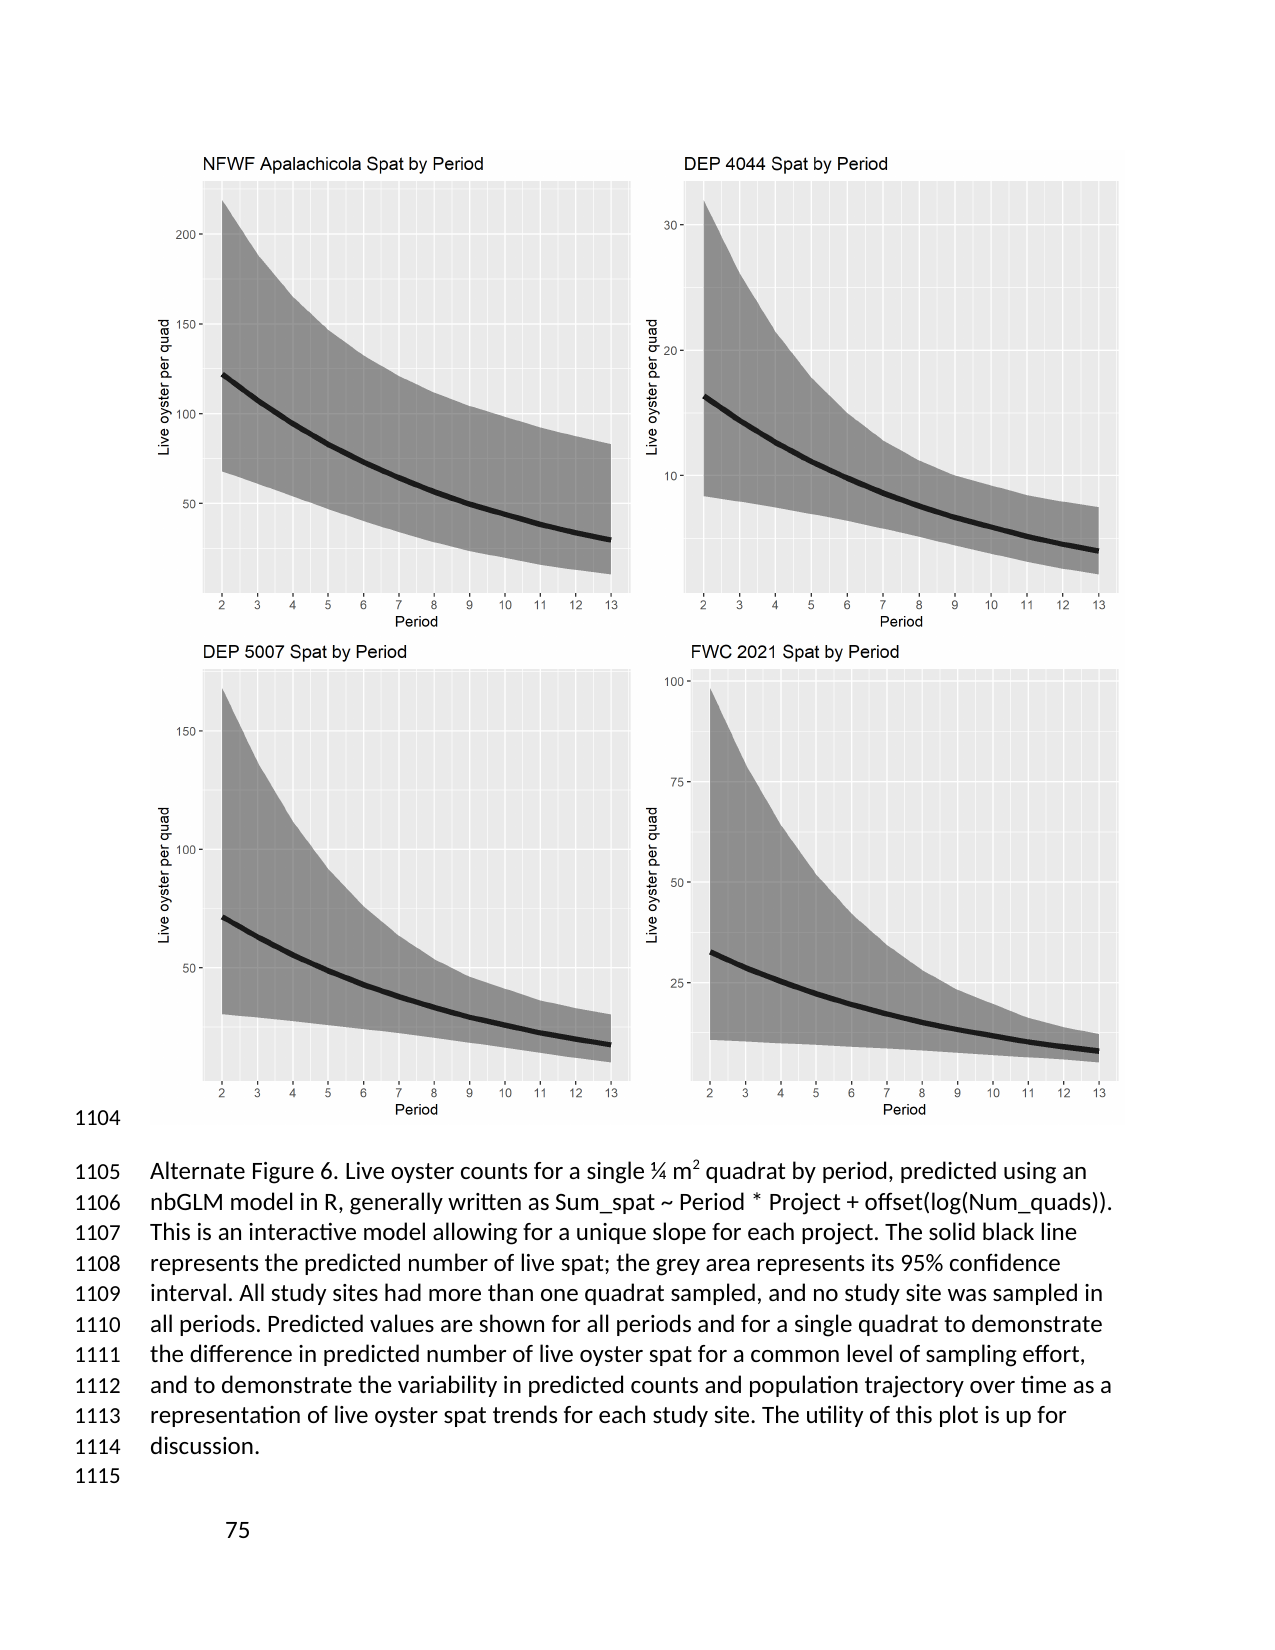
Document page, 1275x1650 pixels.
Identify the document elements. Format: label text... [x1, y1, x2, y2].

picture [150, 150, 1125, 1125]
text Alternate Figure 6. Live oyster counts for a single ¼ m2 quadrat by period, predicted using an nbGLM model in R, generally written as Sum_spat ~ Period * Project + offset(log(Num_quads)). This is an interactive model allowing for a unique slope for each project. The solid black line represents the predicted number of live spat; the grey area represents its 95% confidence interval. All study sites had more than one quadrat sampled, and no study site was sampled in all periods. Predicted values are shown for all periods and for a single quadrat to demonstrate the difference in predicted number of live oyster spat for a common level of sampling effort, and to demonstrate the variability in predicted counts and population trajectory over time as a representation of live oyster spat trends for each study site. The utility of this plot is up for discussion. [150, 1156, 1125, 1461]
